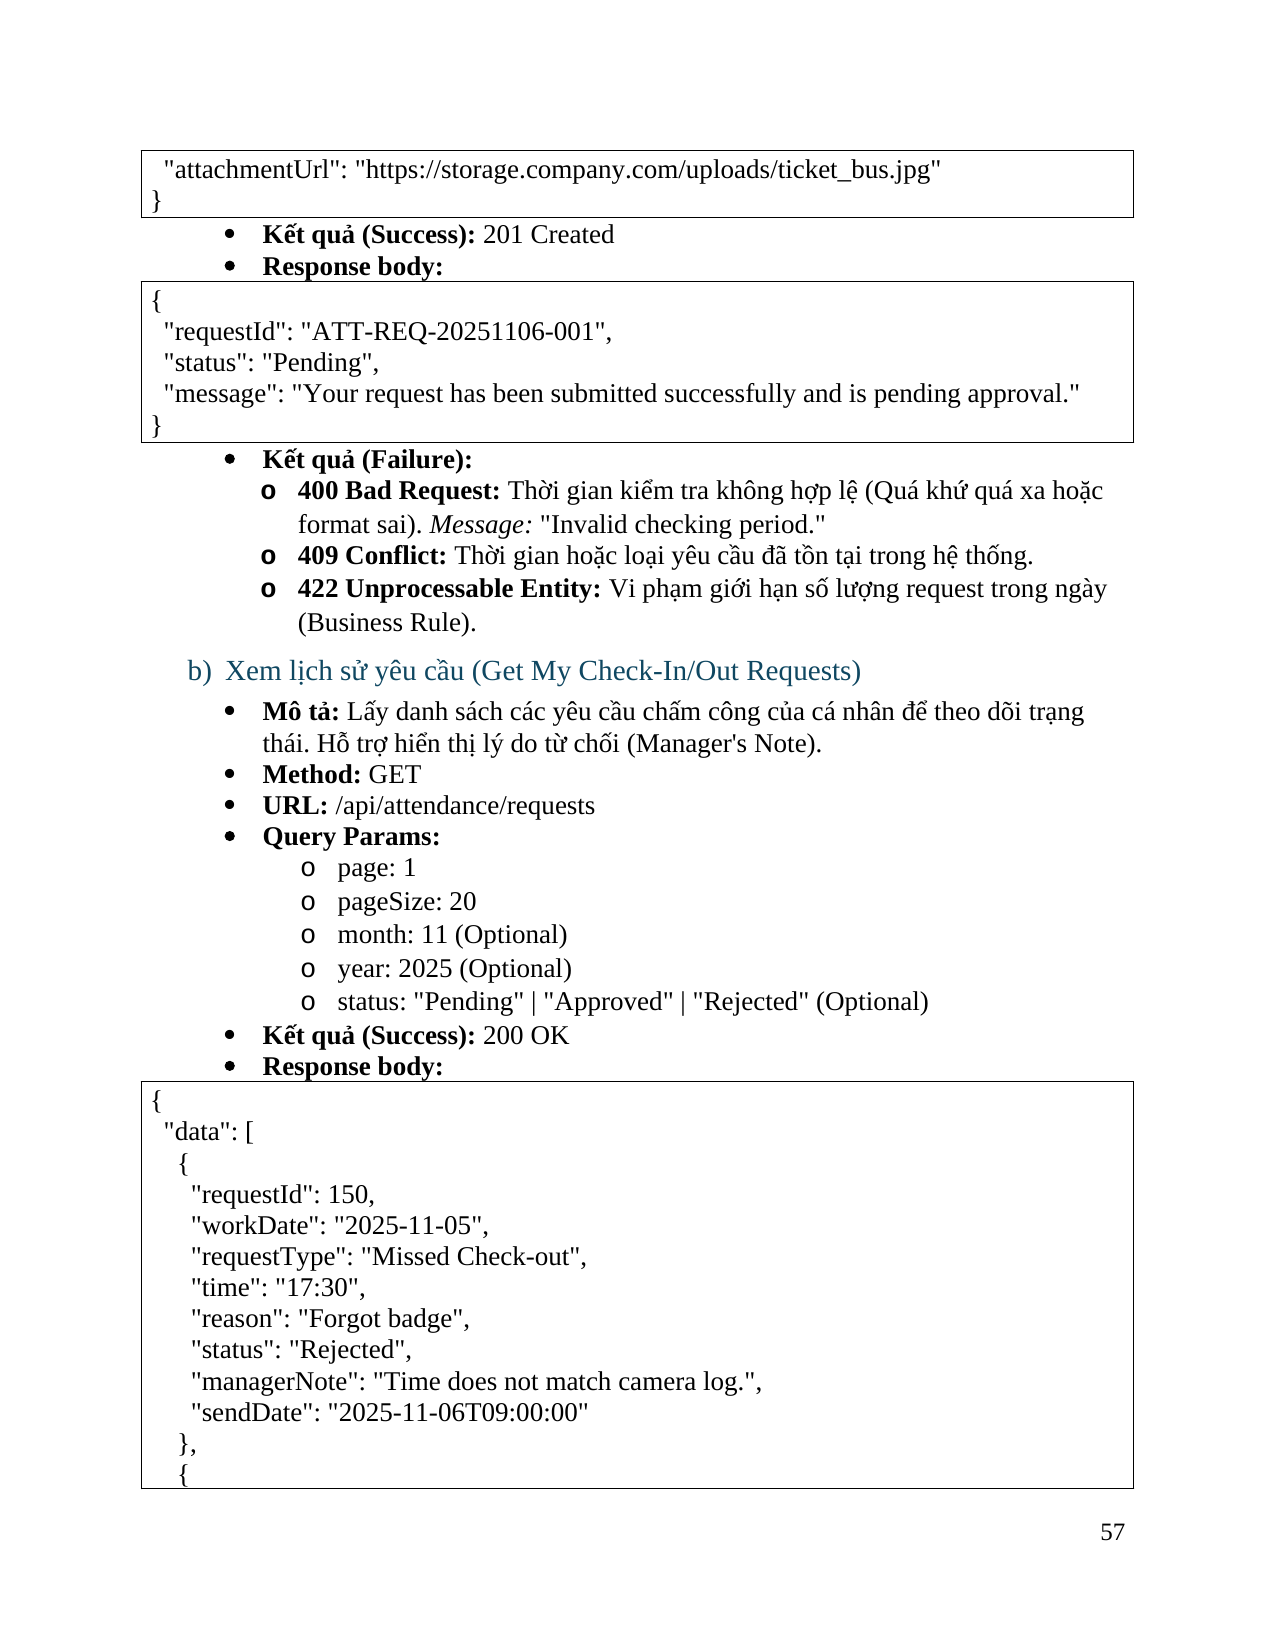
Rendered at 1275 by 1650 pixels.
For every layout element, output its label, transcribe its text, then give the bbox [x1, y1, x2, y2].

text "managerNote": "Time does not match camera log.", [150, 1365, 1125, 1396]
list Kết quả (Success): 201 Created [225, 218, 1125, 250]
text "workDate": "2025-11-05", [150, 1209, 1125, 1240]
text "sendDate": "2025-11-06T09:00:00" [150, 1396, 1125, 1427]
text "requestType": "Missed Check-out", [150, 1240, 1125, 1271]
list 409 Conflict: Thời gian hoặc loại yêu cầu đã tồn tại trong hệ thống. [260, 539, 1125, 572]
text }, [150, 1427, 1125, 1458]
list Kết quả (Failure): [225, 443, 1125, 474]
text { [150, 1147, 1125, 1178]
text "time": "17:30", [150, 1271, 1125, 1302]
text "reason": "Forgot badge", [150, 1302, 1125, 1333]
text { [150, 1458, 1125, 1488]
list 400 Bad Request: Thời gian kiểm tra không hợp lệ (Quá khứ quá xa hoặc format sai). Message: "Invalid checking period." [260, 474, 1125, 539]
text { [142, 1082, 1133, 1116]
list URL: /api/attendance/requests [225, 789, 1125, 820]
list status: "Pending" | "Approved" | "Rejected" (Optional) [300, 985, 1125, 1019]
text "requestId": "ATT-REQ-20251106-001", [150, 315, 1125, 346]
list Query Params: [225, 820, 1125, 852]
text "attachmentUrl": "https://storage.company.com/uploads/ticket_bus.jpg" [142, 151, 1133, 181]
list Response body: [225, 1050, 1125, 1081]
list 422 Unprocessable Entity: Vi phạm giới hạn số lượng request trong ngày (Business Rule). [260, 572, 1125, 637]
text "message": "Your request has been submitted successfully and is pending approval." [150, 378, 1125, 406]
list page: 1 [300, 852, 1125, 885]
text "status": "Rejected", [150, 1333, 1125, 1365]
list month: 11 (Optional) [300, 918, 1125, 952]
list Response body: [225, 250, 1125, 281]
text } [142, 406, 1133, 442]
text { [142, 282, 1133, 315]
list Kết quả (Success): 200 OK [225, 1019, 1125, 1050]
text "requestId": 150, [150, 1178, 1125, 1209]
list year: 2025 (Optional) [300, 952, 1125, 985]
text } [142, 181, 1133, 217]
text "data": [ [150, 1116, 1125, 1147]
text "status": "Pending", [150, 346, 1125, 378]
list Mô tả: Lấy danh sách các yêu cầu chấm công của cá nhân để theo dõi trạng thái. Hỗ trợ hiển thị lý do từ chối (Manager's Note). [225, 695, 1125, 758]
list Method: GET [225, 758, 1125, 789]
list pageSize: 20 [300, 885, 1125, 918]
subtitle Xem lịch sử yêu cầu (Get My Check-In/Out Requests) [187, 653, 1125, 687]
